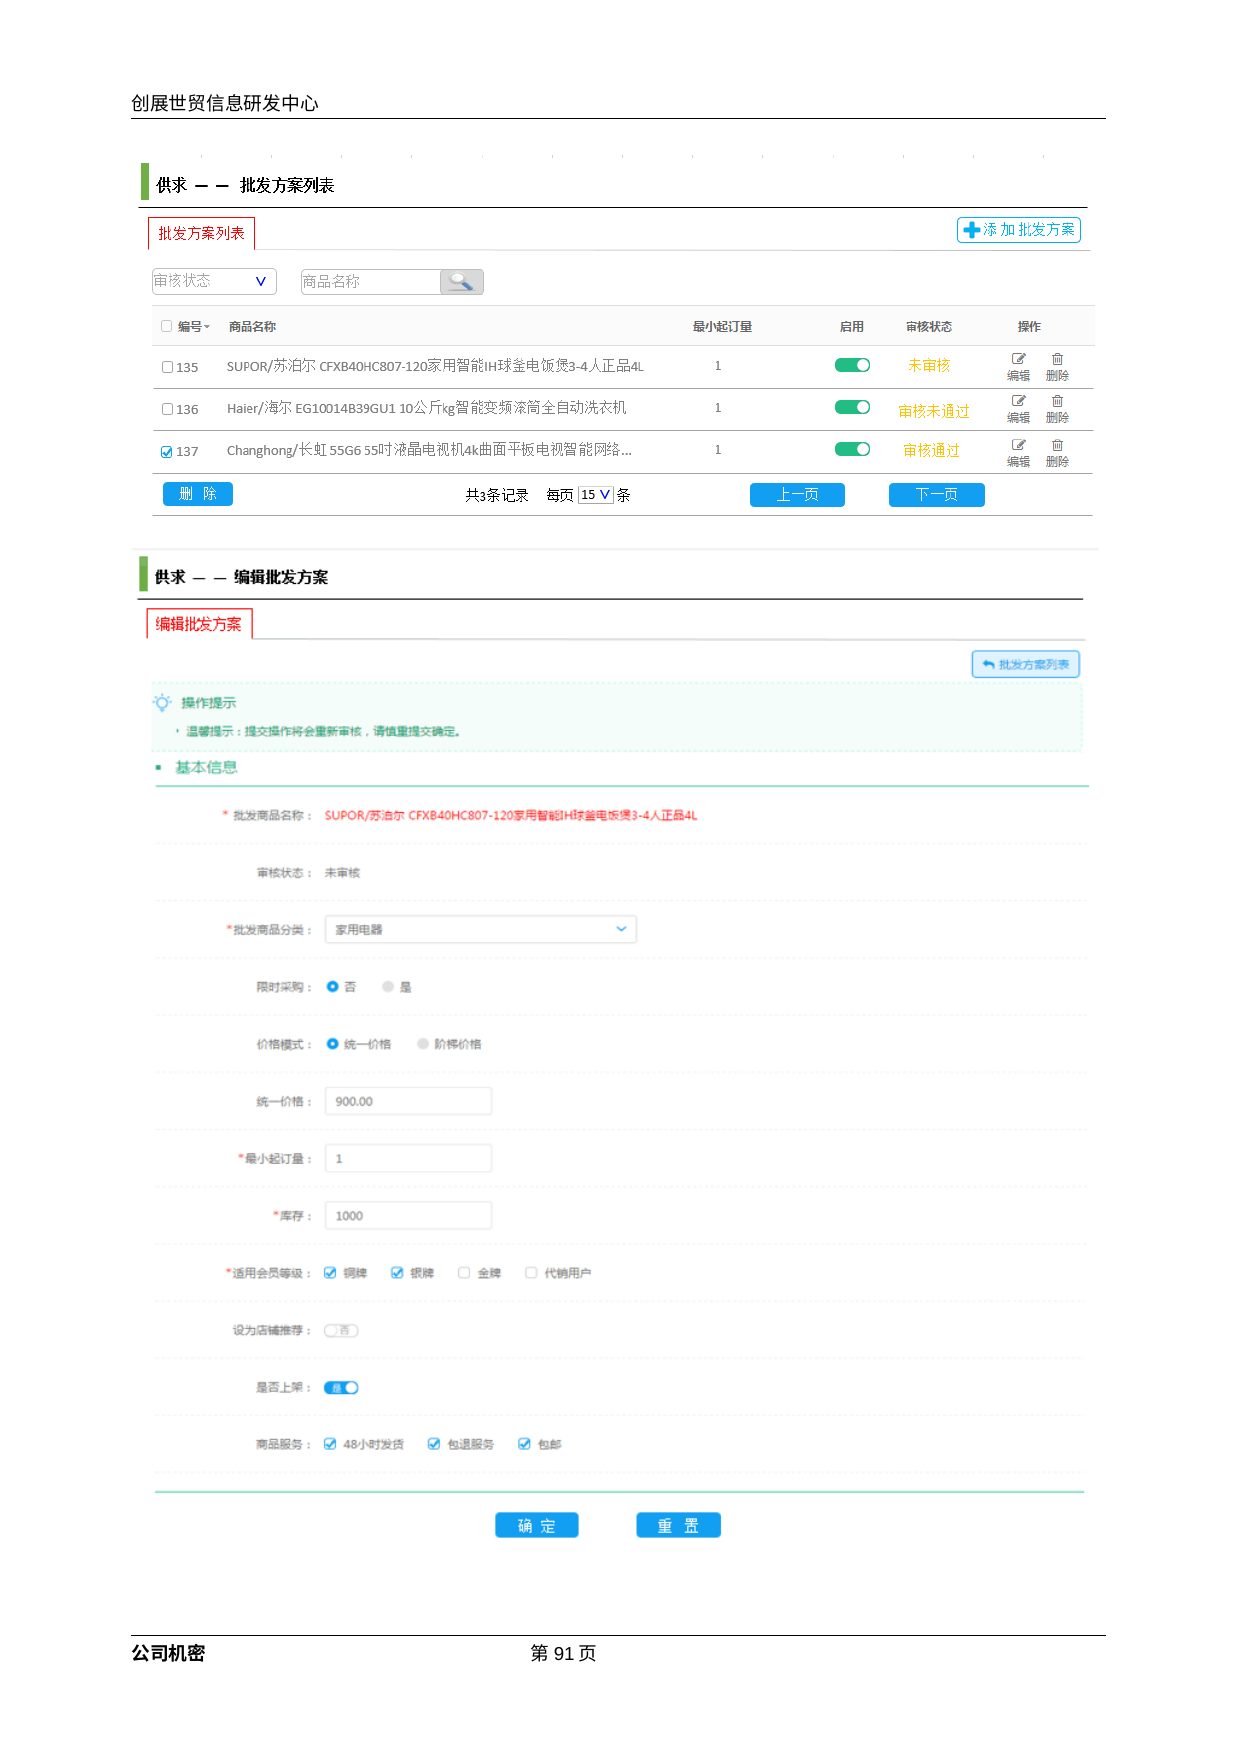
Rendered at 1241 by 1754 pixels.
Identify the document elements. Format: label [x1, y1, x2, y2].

picture [131, 155, 1107, 534]
picture [131, 548, 1099, 1551]
